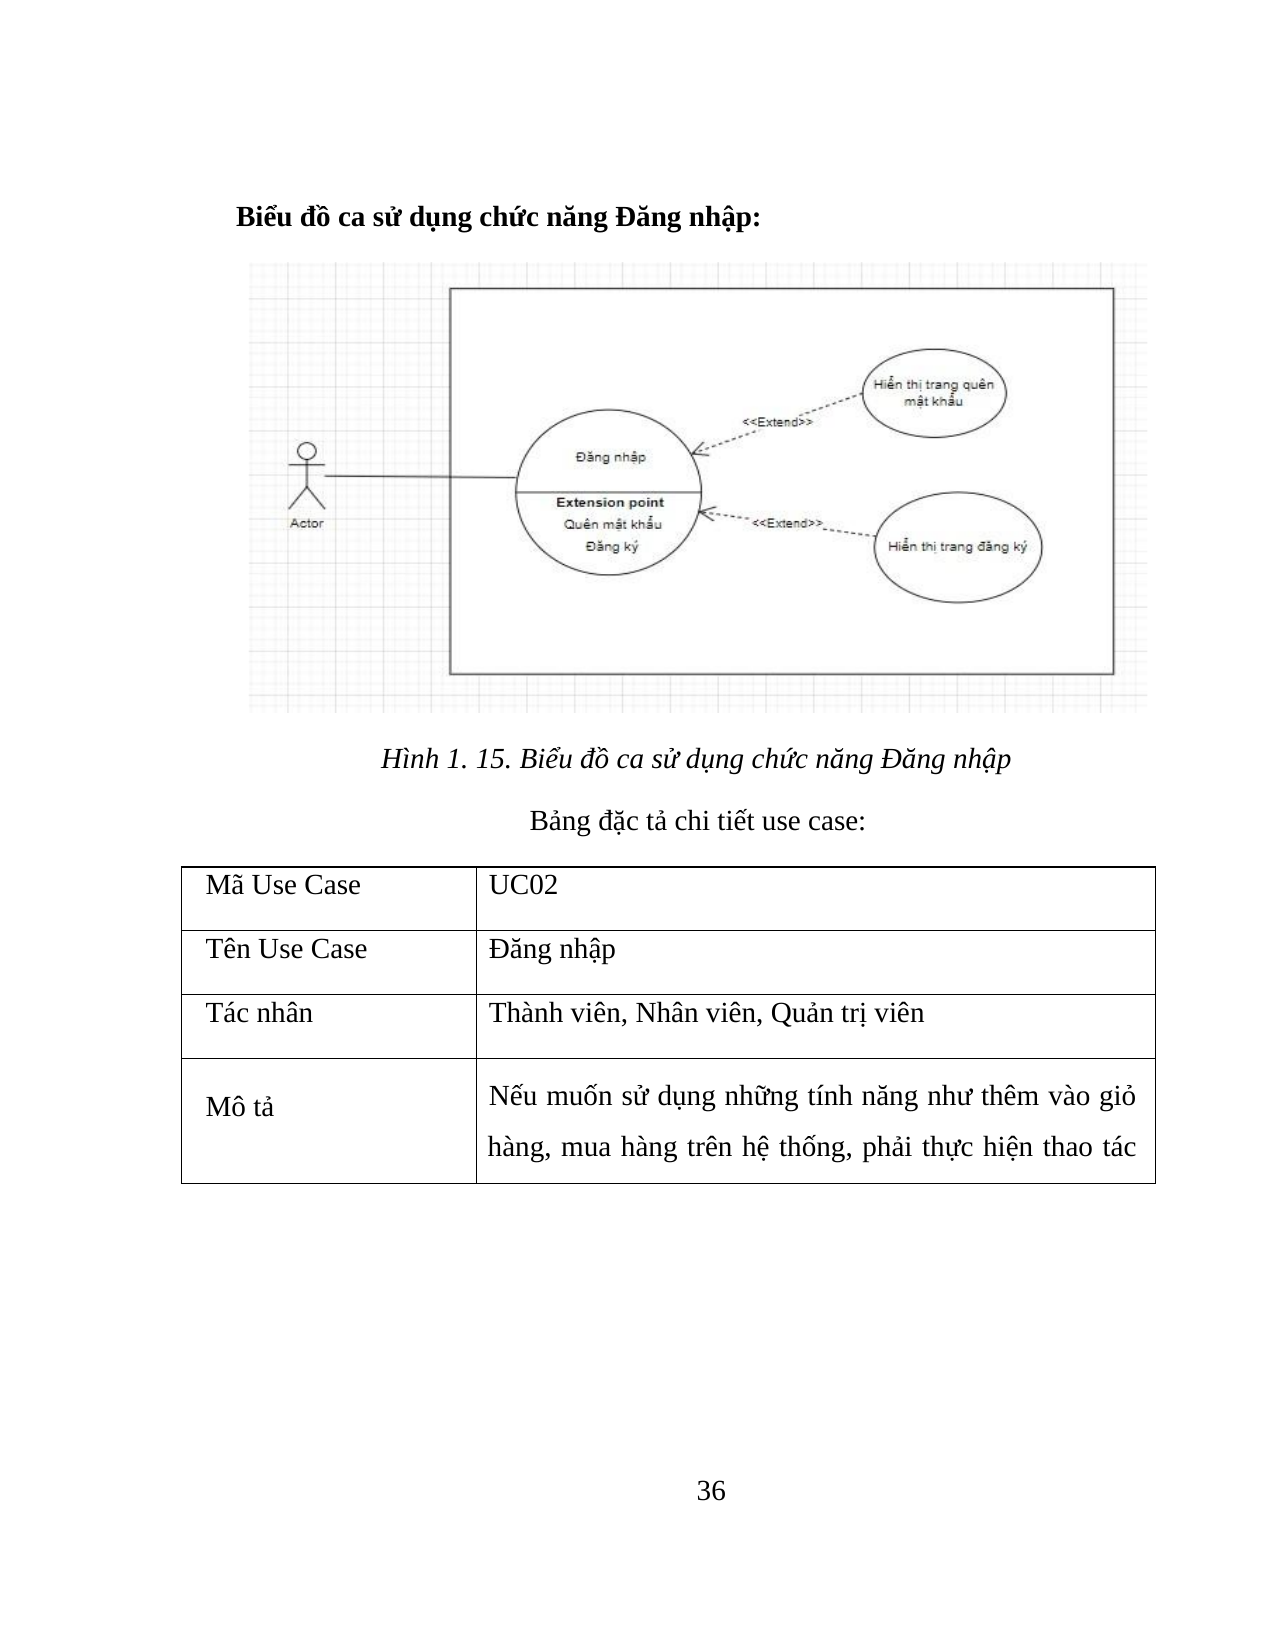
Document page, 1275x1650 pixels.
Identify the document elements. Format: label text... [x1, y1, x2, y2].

text Hình 1. 15. Biểu đồ ca sử dụng chức năng Đăng nhập [177, 741, 1159, 774]
table_cell Mô tả [182, 1059, 476, 1182]
table_cell Đăng nhập [477, 931, 1155, 994]
table_header UC02 [477, 868, 1155, 930]
text Bảng đặc tả chi tiết use case: [177, 803, 1160, 837]
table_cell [477, 1059, 1155, 1182]
table_cell Tên Use Case [182, 931, 476, 994]
text Biểu đồ ca sử dụng chức năng Đăng nhập: [177, 199, 1160, 233]
table_header Mã Use Case [182, 868, 476, 930]
table_cell Thành viên, Nhân viên, Quản trị viên [477, 995, 1155, 1058]
table_cell Tác nhân [182, 995, 476, 1058]
picture [248, 262, 1148, 713]
